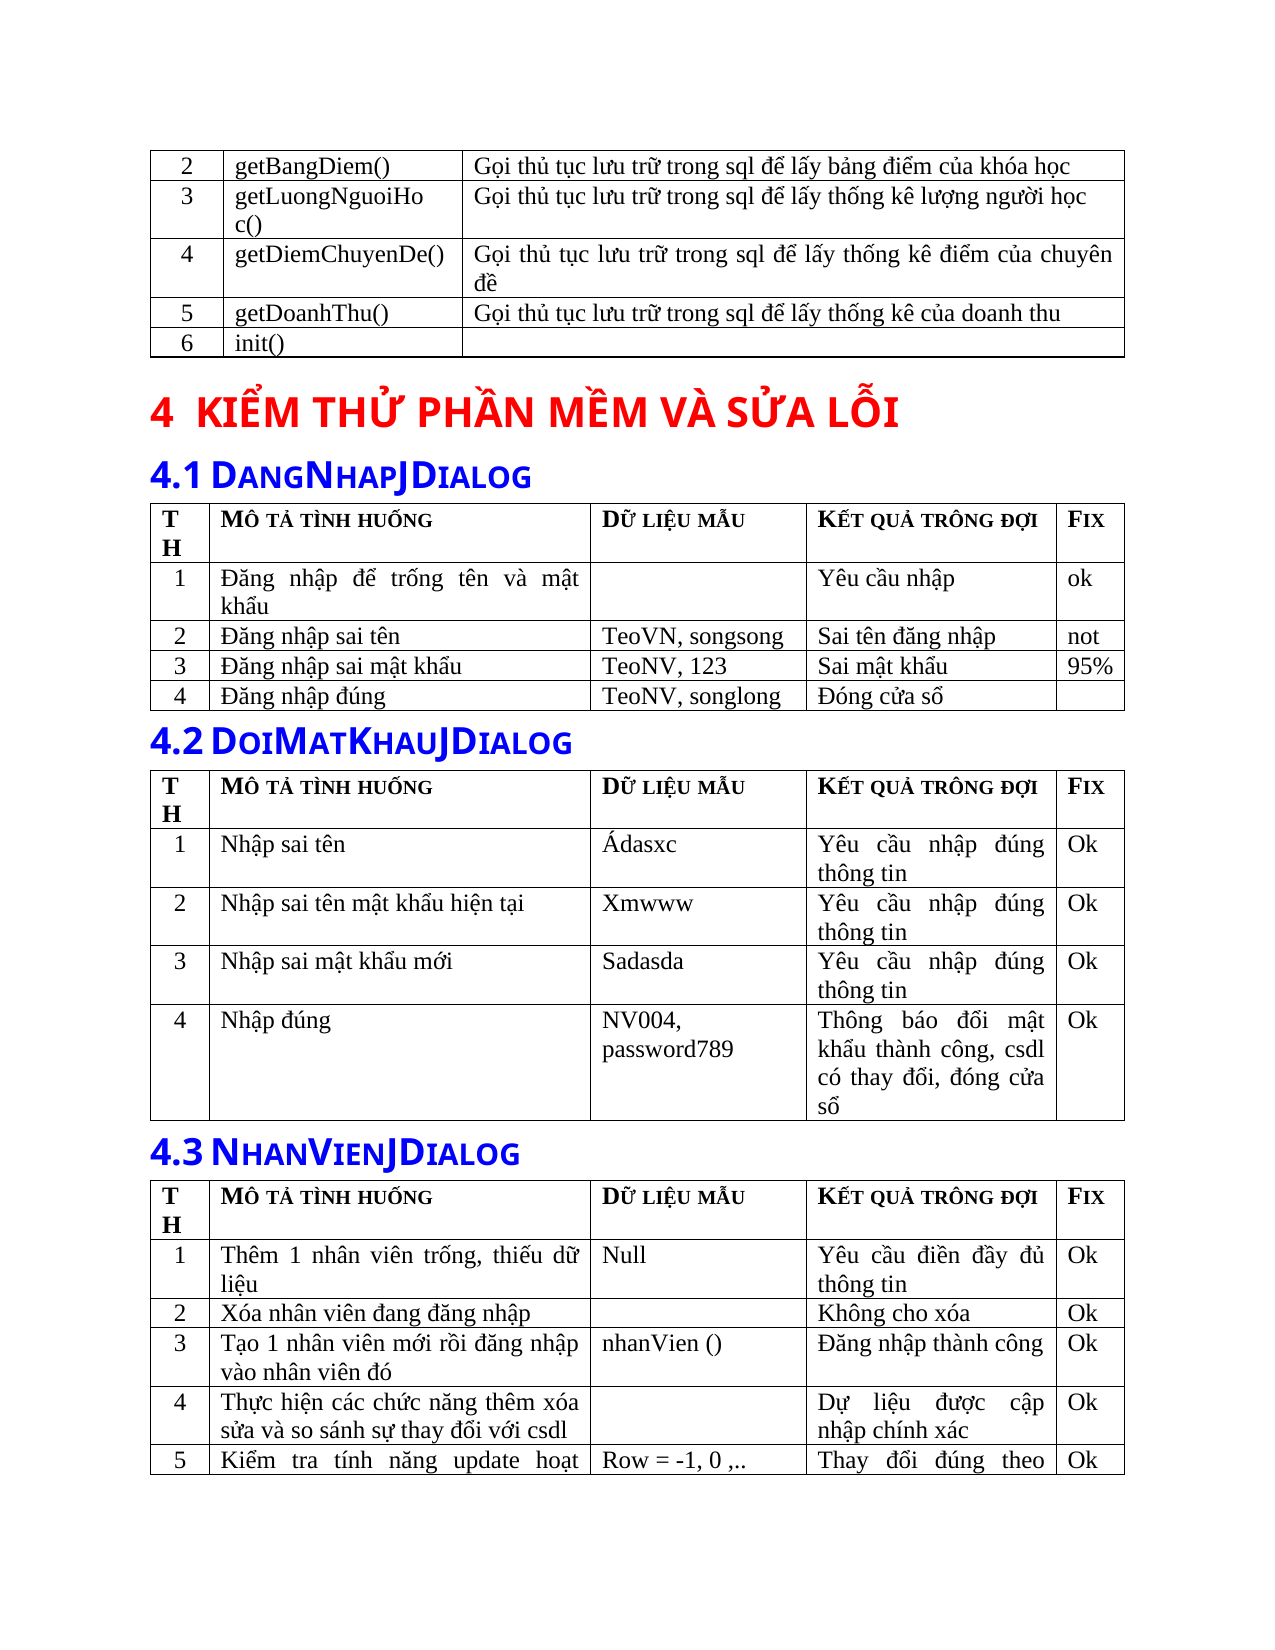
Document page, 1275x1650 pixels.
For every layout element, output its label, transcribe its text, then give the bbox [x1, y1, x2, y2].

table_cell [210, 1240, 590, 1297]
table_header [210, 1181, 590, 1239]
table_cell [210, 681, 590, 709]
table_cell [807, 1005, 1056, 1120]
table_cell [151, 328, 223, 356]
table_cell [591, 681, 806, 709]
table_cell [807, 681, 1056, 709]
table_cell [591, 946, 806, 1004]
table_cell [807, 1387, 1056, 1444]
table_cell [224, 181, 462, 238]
subtitle DangNhapJDialog [150, 448, 1125, 499]
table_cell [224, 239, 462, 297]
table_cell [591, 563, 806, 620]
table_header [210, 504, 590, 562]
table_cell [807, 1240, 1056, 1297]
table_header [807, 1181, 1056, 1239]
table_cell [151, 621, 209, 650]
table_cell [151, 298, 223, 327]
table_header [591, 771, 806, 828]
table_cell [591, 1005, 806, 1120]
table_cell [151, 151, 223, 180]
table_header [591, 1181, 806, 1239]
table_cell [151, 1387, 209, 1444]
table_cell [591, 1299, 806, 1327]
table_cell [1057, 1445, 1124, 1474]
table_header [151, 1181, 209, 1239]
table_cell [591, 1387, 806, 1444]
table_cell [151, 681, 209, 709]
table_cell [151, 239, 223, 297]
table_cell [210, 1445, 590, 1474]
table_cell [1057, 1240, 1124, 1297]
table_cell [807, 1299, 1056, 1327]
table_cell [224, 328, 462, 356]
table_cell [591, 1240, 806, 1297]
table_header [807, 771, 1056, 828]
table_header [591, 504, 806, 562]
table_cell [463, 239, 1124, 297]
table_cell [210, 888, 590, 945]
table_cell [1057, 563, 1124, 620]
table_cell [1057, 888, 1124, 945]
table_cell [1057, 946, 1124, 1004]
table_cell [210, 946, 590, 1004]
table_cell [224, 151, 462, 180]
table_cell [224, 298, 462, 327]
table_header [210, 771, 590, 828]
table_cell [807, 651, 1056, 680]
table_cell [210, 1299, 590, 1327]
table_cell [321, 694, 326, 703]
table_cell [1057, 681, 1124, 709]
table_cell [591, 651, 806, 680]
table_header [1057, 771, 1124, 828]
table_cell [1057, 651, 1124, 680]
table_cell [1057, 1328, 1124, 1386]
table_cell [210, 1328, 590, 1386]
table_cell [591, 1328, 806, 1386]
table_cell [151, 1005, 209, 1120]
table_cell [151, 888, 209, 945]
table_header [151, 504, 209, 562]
subtitle DoiMatKhauJDialog [150, 715, 1125, 766]
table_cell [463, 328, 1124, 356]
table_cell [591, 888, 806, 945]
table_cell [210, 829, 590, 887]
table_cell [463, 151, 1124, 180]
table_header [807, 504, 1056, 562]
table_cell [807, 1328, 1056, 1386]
subtitle Kiểm thử phần mềm và sửa lỗi [150, 382, 1125, 439]
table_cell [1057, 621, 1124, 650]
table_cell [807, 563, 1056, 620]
subtitle NhanVienJDialog [150, 1125, 1125, 1176]
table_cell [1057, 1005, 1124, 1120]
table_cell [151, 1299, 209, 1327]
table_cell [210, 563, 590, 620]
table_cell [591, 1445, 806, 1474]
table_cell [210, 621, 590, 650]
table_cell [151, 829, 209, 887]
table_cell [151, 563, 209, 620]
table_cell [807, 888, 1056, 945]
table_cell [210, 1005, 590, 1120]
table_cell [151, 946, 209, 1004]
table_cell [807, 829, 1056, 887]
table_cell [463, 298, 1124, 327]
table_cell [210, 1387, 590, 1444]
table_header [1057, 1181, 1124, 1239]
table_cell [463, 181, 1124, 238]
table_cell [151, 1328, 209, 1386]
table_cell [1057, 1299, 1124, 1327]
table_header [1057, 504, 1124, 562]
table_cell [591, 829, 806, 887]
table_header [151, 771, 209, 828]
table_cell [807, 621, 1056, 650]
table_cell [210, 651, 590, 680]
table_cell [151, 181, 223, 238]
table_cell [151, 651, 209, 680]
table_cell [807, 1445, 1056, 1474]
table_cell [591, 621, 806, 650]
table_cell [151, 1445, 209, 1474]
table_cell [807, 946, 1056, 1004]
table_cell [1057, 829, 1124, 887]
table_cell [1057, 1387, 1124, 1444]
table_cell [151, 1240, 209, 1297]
